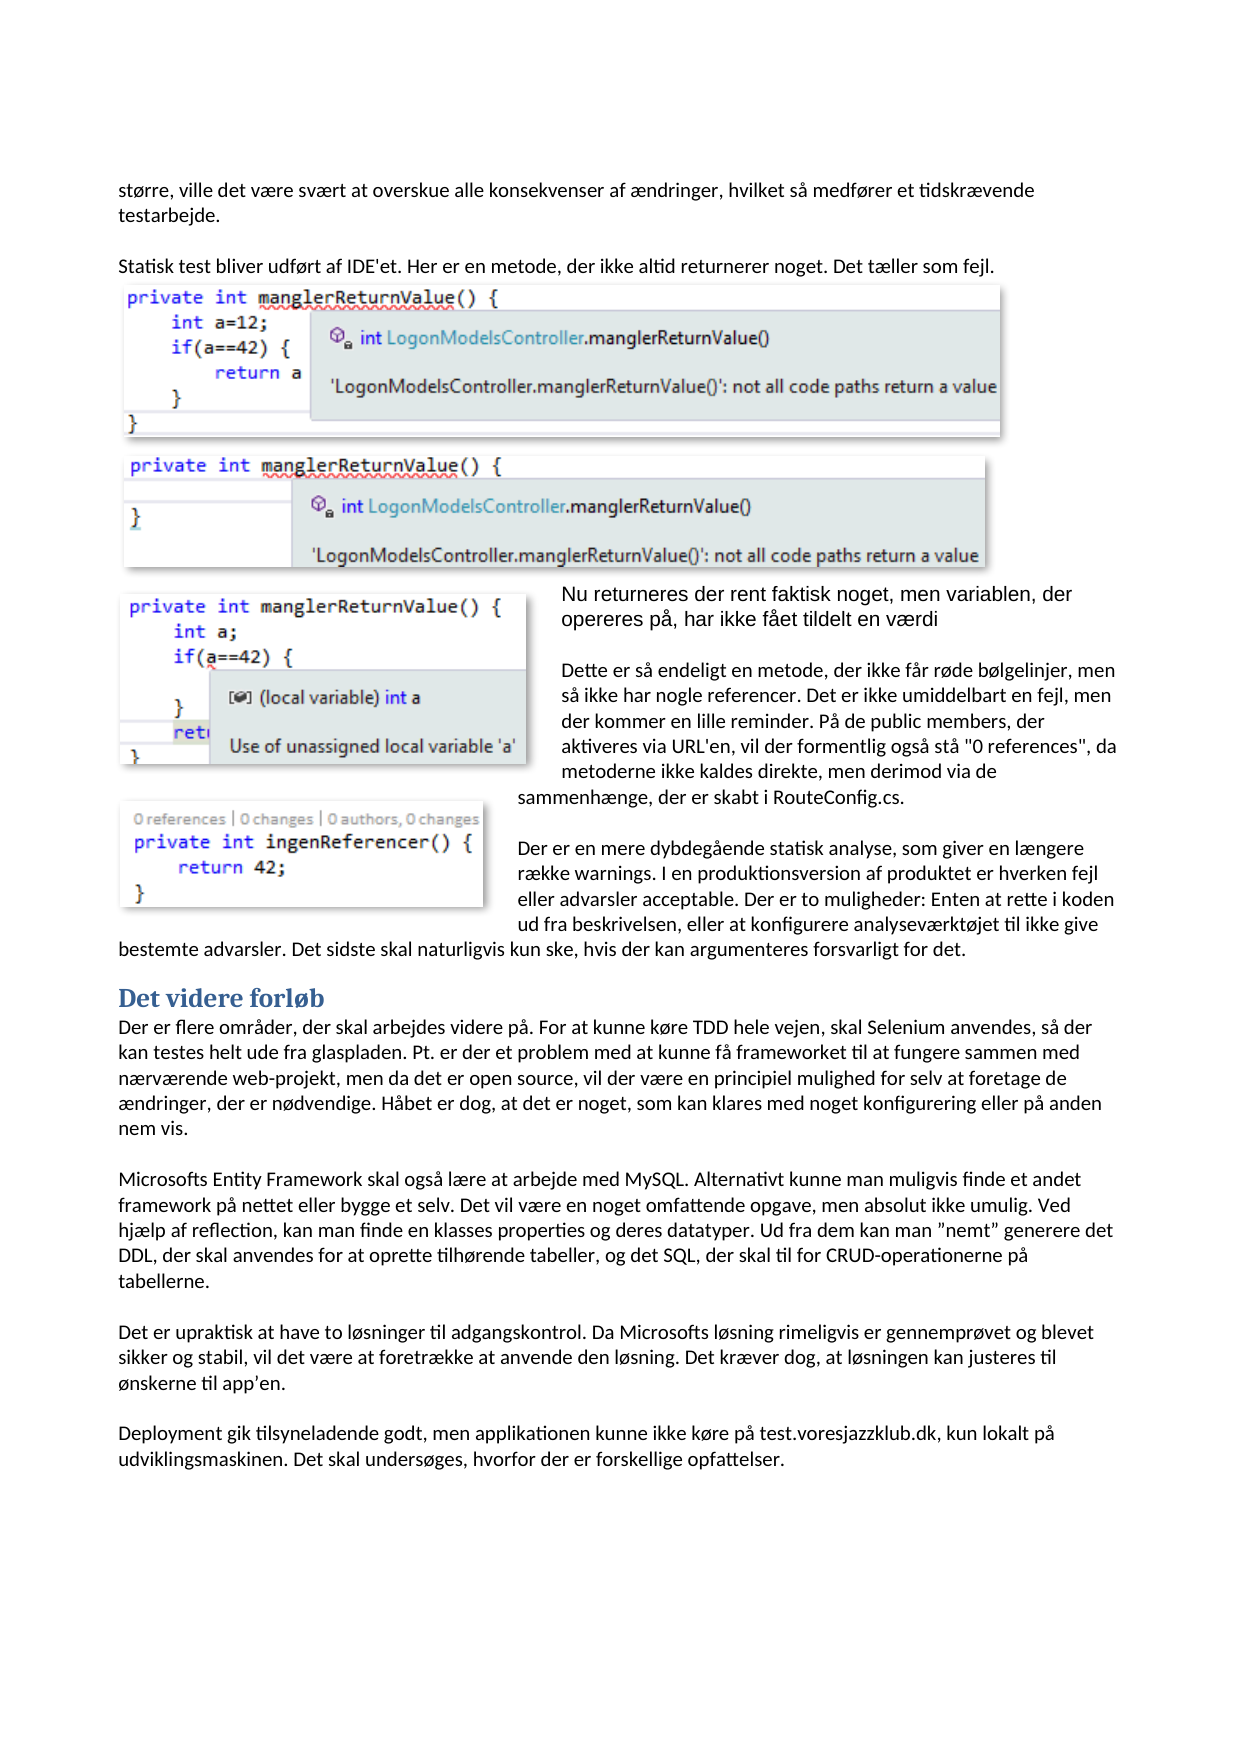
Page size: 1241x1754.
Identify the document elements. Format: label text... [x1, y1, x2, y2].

text Nu returneres der rent faktisk noget, men variablen, der opereres på, har ikke fået tildelt en værdi [118, 582, 1122, 632]
picture [120, 594, 526, 764]
text Der er flere områder, der skal arbejdes videre på. For at kunne køre TDD hele vejen, skal Selenium anvendes, så der kan testes helt ude fra glaspladen. Pt. er der et problem med at kunne få frameworket til at fungere sammen med nærværende web-projekt, men da det er open source, vil der være en principiel mulighed for selv at foretage de ændringer, der er nødvendige. Håbet er dog, at det er noget, som kan klares med noget konfigurering eller på anden nem vis. [118, 1014, 1122, 1141]
picture [124, 285, 1000, 437]
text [118, 177, 1122, 228]
text Der er en mere dybdegående statisk analyse, som giver en længere række warnings. I en produktionsversion af produktet er hverken fejl eller advarsler acceptable. Der er to muligheder: Enten at rette i koden ud fra beskrivelsen, eller at konfigurere analyseværktøjet til ikke give bestemte advarsler. Det sidste skal naturligvis kun ske, hvis der kan argumenteres forsvarligt for det. [118, 835, 1122, 962]
subtitle Det videre forløb [118, 983, 1122, 1014]
text Dette er så endeligt en metode, der ikke får røde bølgelinjer, men så ikke har nogle referencer. Det er ikke umiddelbart en fejl, men der kommer en lille reminder. På de public members, der aktiveres via URL'en, vil der formentlig også stå "0 references", da metoderne ikke kaldes direkte, men derimod via de sammenhænge, der er skabt i RouteConfig.cs. [118, 657, 1122, 809]
picture [124, 456, 985, 567]
text Microsofts Entity Framework skal også lære at arbejde med MySQL. Alternativt kunne man muligvis finde et andet framework på nettet eller bygge et selv. Det vil være en noget omfattende opgave, men absolut ikke umulig. Ved hjælp af reflection, kan man finde en klasses properties og deres datatyper. Ud fra dem kan man ”nemt” generere det DDL, der skal anvendes for at oprette tilhørende tabeller, og det SQL, der skal til for CRUD-operationerne på tabellerne. [118, 1166, 1122, 1293]
picture [120, 801, 483, 907]
text Statisk test bliver udført af IDE'et. Her er en metode, der ikke altid returnerer noget. Det tæller som fejl. [118, 253, 1122, 279]
text Det er upraktisk at have to løsninger til adgangskontrol. Da Microsofts løsning rimeligvis er gennemprøvet og blevet sikker og stabil, vil det være at foretrække at anvende den løsning. Det kræver dog, at løsningen kan justeres til ønskerne til app’en. [118, 1319, 1122, 1395]
text Deployment gik tilsyneladende godt, men applikationen kunne ikke køre på test.voresjazzklub.dk, kun lokalt på udviklingsmaskinen. Det skal undersøges, hvorfor der er forskellige opfattelser. [118, 1421, 1122, 1471]
